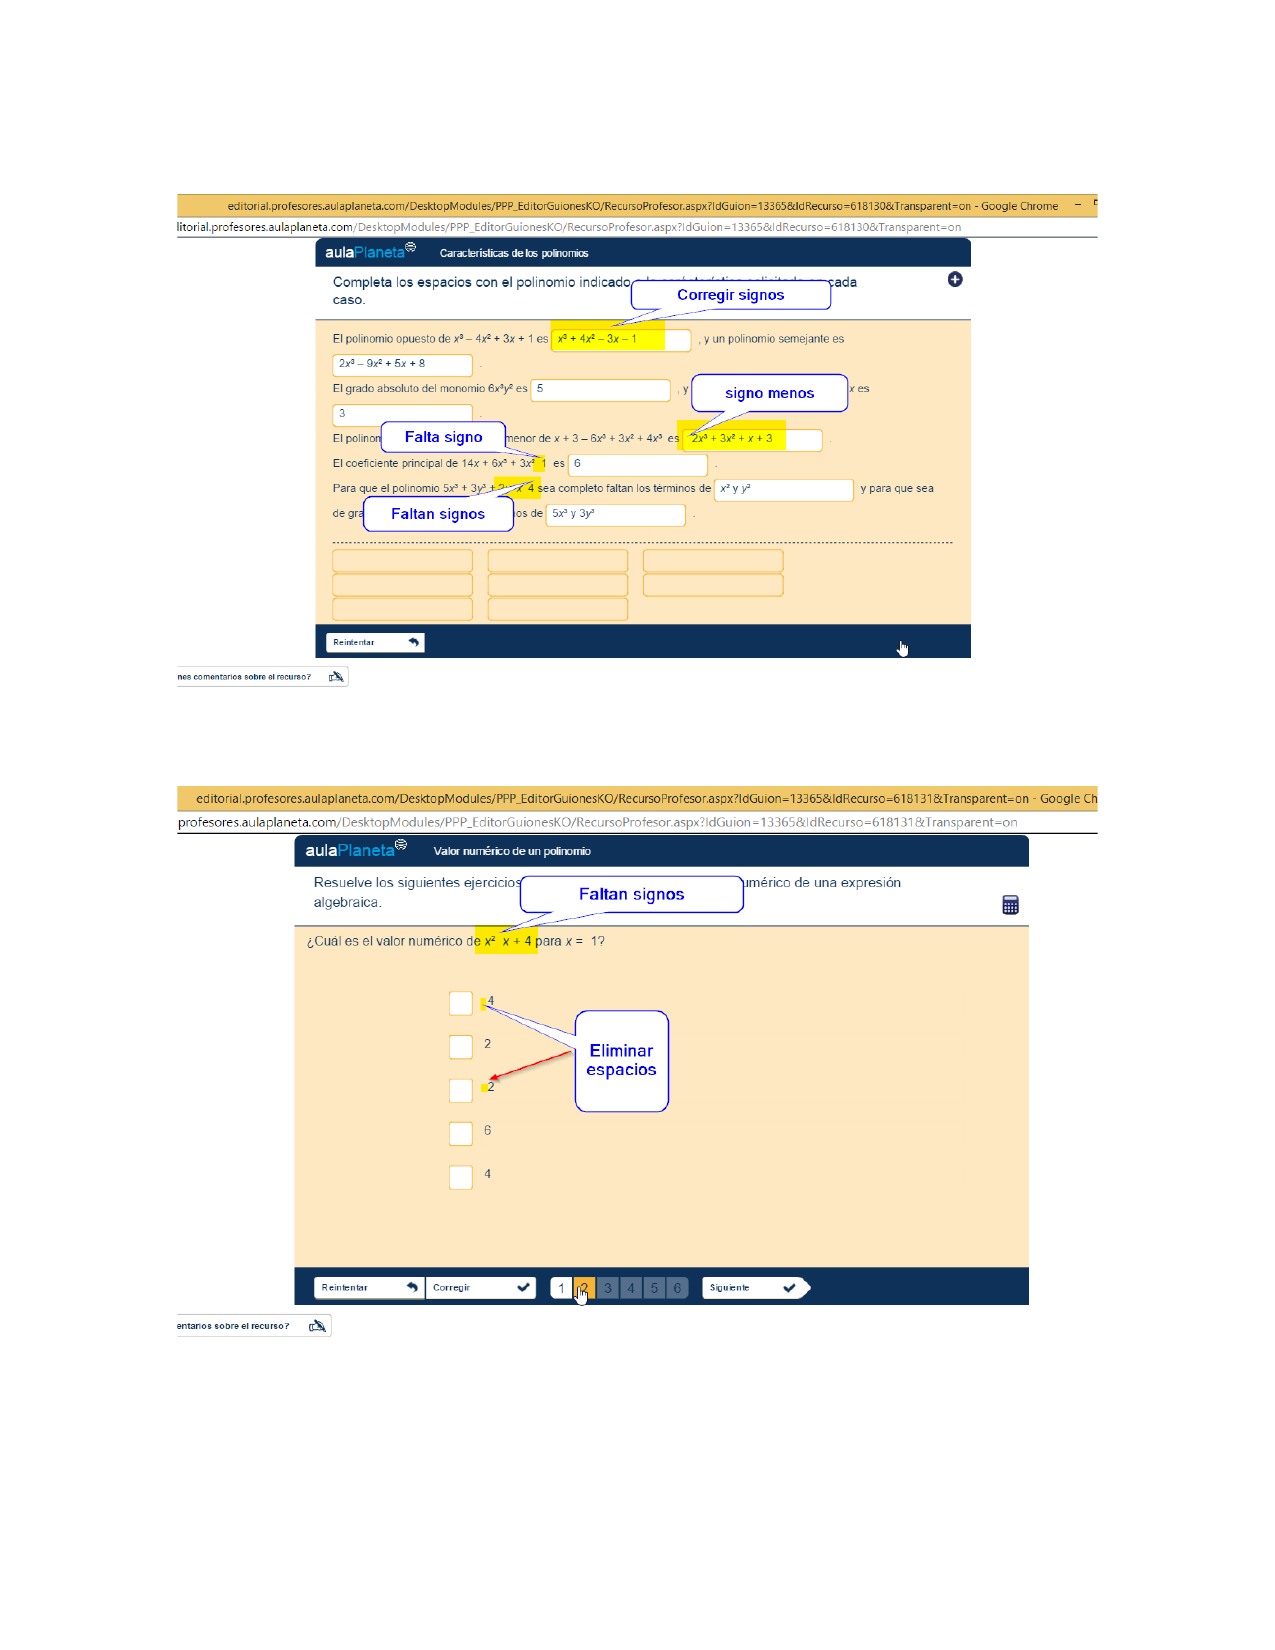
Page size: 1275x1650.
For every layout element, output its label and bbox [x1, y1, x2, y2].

picture [177, 194, 1098, 721]
picture [177, 786, 1098, 1346]
